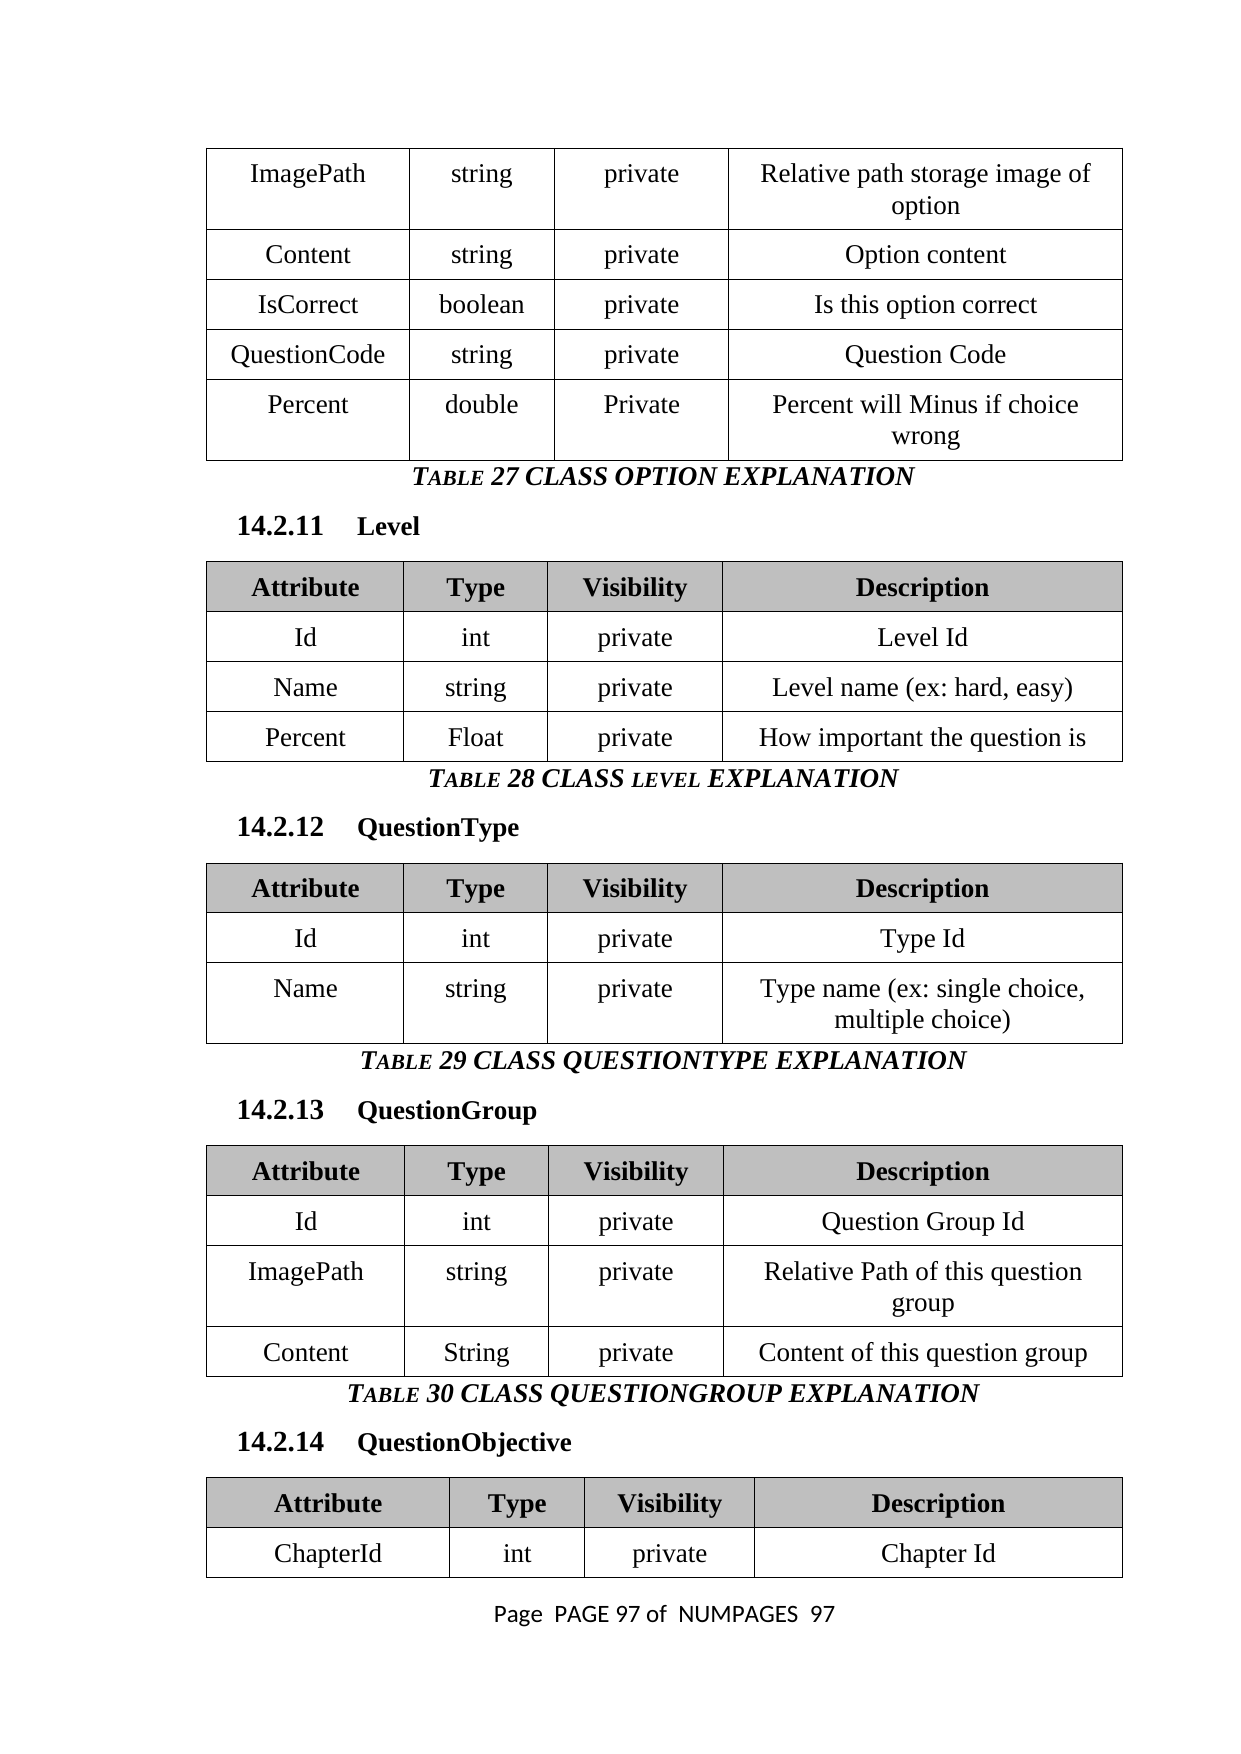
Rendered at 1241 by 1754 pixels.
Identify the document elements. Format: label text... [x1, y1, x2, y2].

table_cell Content of this question group [724, 1327, 1122, 1376]
table_header Attribute [207, 562, 403, 611]
table_header Description [755, 1478, 1122, 1527]
table_cell Type name (ex: single choice, multiple choice) [723, 963, 1122, 1043]
table_cell Type Id [723, 913, 1122, 962]
table_cell string [410, 330, 554, 378]
table_header Description [723, 562, 1122, 611]
table_cell private [548, 963, 722, 1043]
table_cell Name [207, 662, 403, 711]
table_cell int [405, 1196, 548, 1245]
table_cell Relative path storage image of option [729, 149, 1122, 229]
table_cell Id [207, 612, 403, 661]
table_cell Name [207, 963, 403, 1043]
table_header Visibility [548, 562, 722, 611]
table_cell Level name (ex: hard, easy) [723, 662, 1122, 711]
table_header Visibility [585, 1478, 754, 1527]
table_cell private [555, 230, 728, 279]
table_cell private [549, 1246, 723, 1326]
table_header Type [450, 1478, 584, 1527]
table_header Type [405, 1146, 548, 1195]
table_header Type [404, 864, 547, 912]
subtitle QuestionObjective [207, 1424, 1122, 1458]
table_cell Id [207, 1196, 404, 1245]
table_cell private [555, 149, 728, 229]
table_cell private [585, 1528, 754, 1577]
table_cell private [548, 712, 722, 761]
table_cell Content [207, 1327, 404, 1376]
table_cell int [404, 612, 547, 661]
table_cell Question Code [729, 330, 1122, 378]
table_cell private [555, 330, 728, 378]
subtitle QuestionGroup [207, 1092, 1122, 1126]
table_cell Level Id [723, 612, 1122, 661]
table_cell Content [207, 230, 409, 279]
table_cell int [404, 913, 547, 962]
table_cell string [410, 230, 554, 279]
table_cell int [450, 1528, 584, 1577]
table_cell string [404, 662, 547, 711]
table_cell How important the question is [723, 712, 1122, 761]
table_header Visibility [548, 864, 722, 912]
table_cell private [548, 662, 722, 711]
table_cell Percent will Minus if choice wrong [729, 380, 1122, 459]
table_header Type [404, 562, 547, 611]
table_cell string [410, 149, 554, 229]
table_cell string [404, 963, 547, 1043]
table_cell Percent [207, 712, 403, 761]
table_cell ImagePath [207, 149, 409, 229]
table_cell ImagePath [207, 1246, 404, 1326]
table_cell string [405, 1246, 548, 1326]
table_header Attribute [207, 1146, 404, 1195]
table_cell Chapter Id [755, 1528, 1122, 1577]
table_header Attribute [207, 1478, 449, 1527]
table_cell Percent [207, 380, 409, 459]
table_cell double [410, 380, 554, 459]
table_header Visibility [549, 1146, 723, 1195]
table_cell Private [555, 380, 728, 459]
table_cell Relative Path of this question group [724, 1246, 1122, 1326]
table_cell private [548, 913, 722, 962]
table_cell Float [404, 712, 547, 761]
table_cell Question Group Id [724, 1196, 1122, 1245]
table_header Attribute [207, 864, 403, 912]
table_cell private [549, 1196, 723, 1245]
table_cell QuestionCode [207, 330, 409, 378]
table_cell Option content [729, 230, 1122, 279]
subtitle QuestionType [207, 809, 1122, 843]
table_cell String [405, 1327, 548, 1376]
table_cell IsCorrect [207, 280, 409, 328]
subtitle Level [207, 508, 1122, 542]
table_cell Is this option correct [729, 280, 1122, 328]
table_cell private [549, 1327, 723, 1376]
table_cell private [548, 612, 722, 661]
table_cell ChapterId [207, 1528, 449, 1577]
table_header Description [724, 1146, 1122, 1195]
table_cell Id [207, 913, 403, 962]
table_cell boolean [410, 280, 554, 328]
table_header Description [723, 864, 1122, 912]
table_cell private [555, 280, 728, 328]
